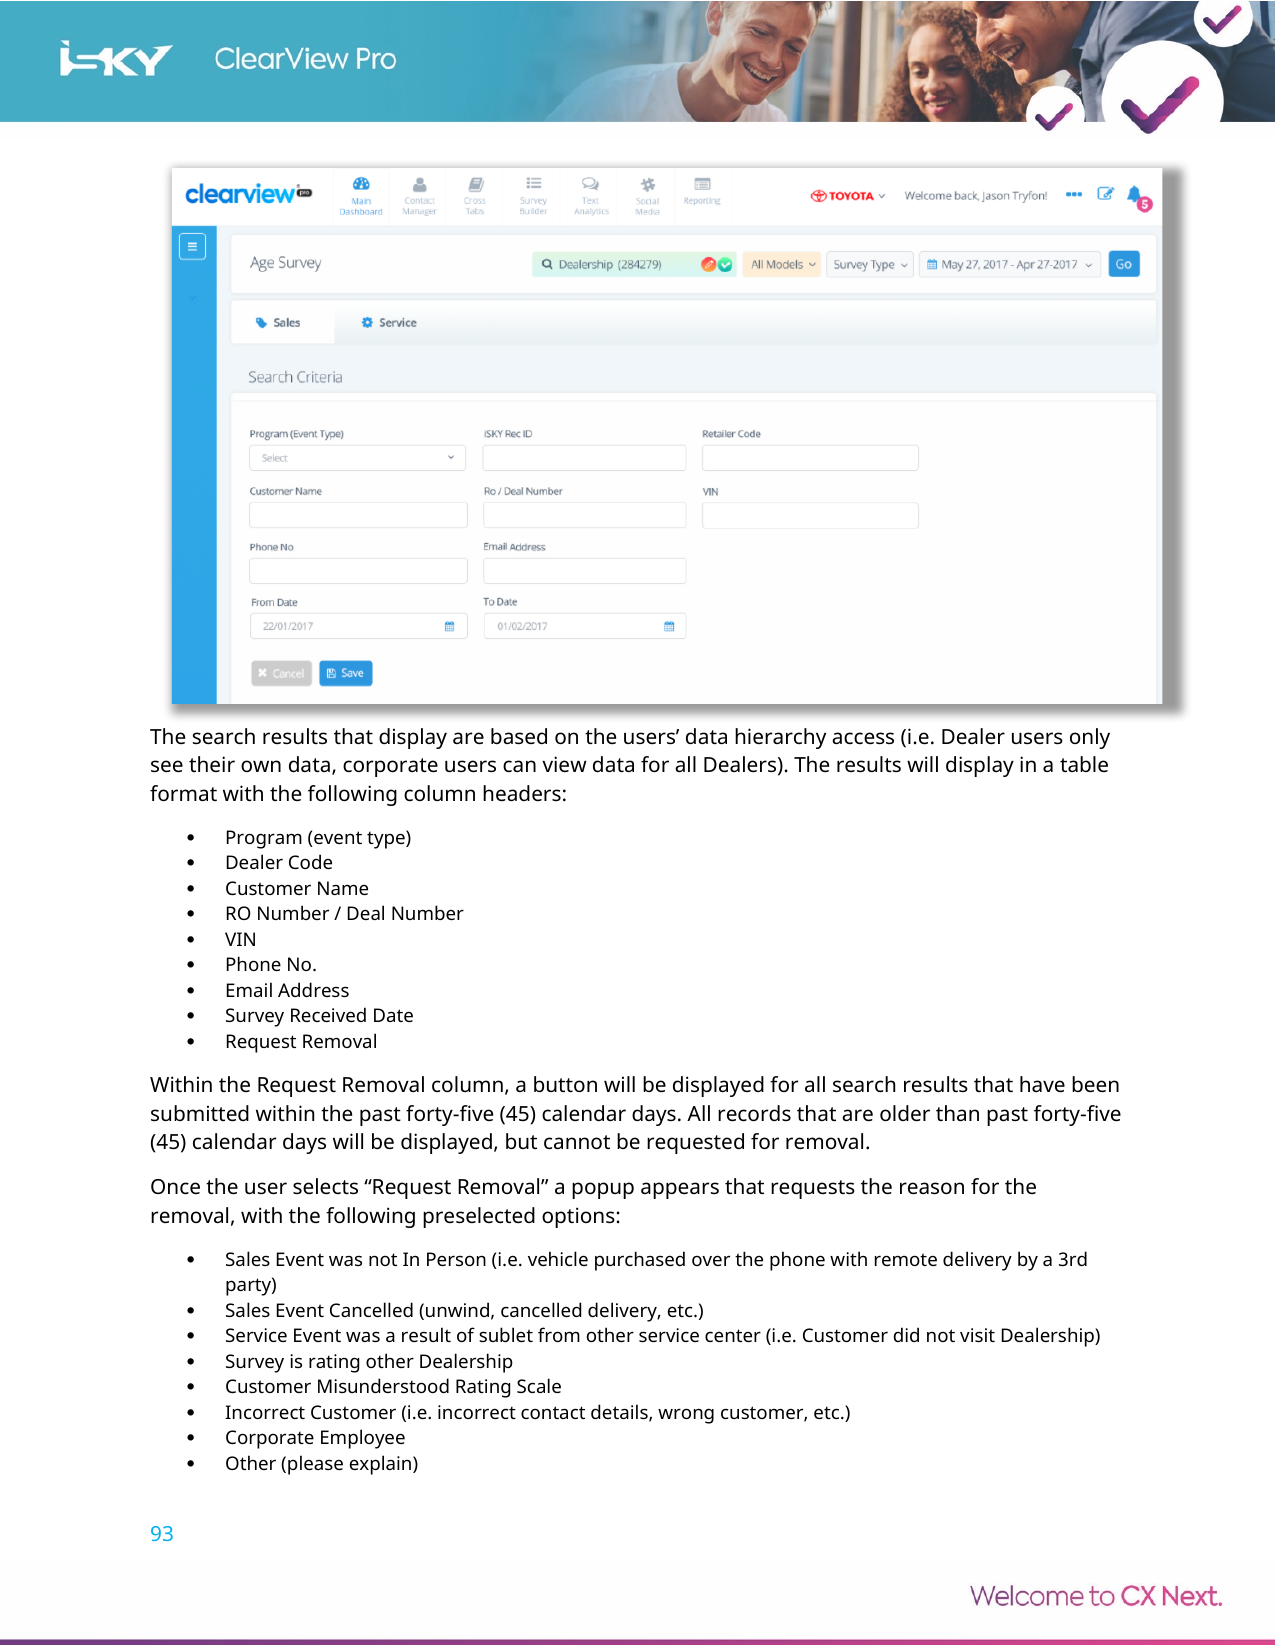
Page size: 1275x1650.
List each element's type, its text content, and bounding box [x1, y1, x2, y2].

list Customer Name [187, 875, 1125, 901]
list Incorrect Customer (i.e. incorrect contact details, wrong customer, etc.) [187, 1399, 1125, 1424]
list VIN [187, 926, 1125, 952]
list Sales Event was not In Person (i.e. vehicle purchased over the phone with remote delivery by a 3rd party) [187, 1246, 1125, 1297]
list Phone No. [187, 952, 1125, 977]
picture [0, 1558, 1275, 1645]
list Sales Event Cancelled (unwind, cancelled delivery, etc.) [187, 1297, 1125, 1322]
list Customer Misunderstood Rating Scale [187, 1373, 1125, 1399]
list Email Address [187, 977, 1125, 1003]
picture [0, 1, 1275, 139]
list Corporate Employee [187, 1424, 1125, 1450]
picture [171, 168, 1163, 704]
list Program (event type) [187, 824, 1125, 849]
list Survey is rating other Dealership [187, 1348, 1125, 1373]
list RO Number / Deal Number [187, 901, 1125, 926]
list Request Removal [187, 1028, 1125, 1054]
list Dealer Code [187, 849, 1125, 875]
list Service Event was a result of sublet from other service center (i.e. Customer did not visit Dealership) [187, 1322, 1125, 1348]
text Once the user selects “Request Removal” a popup appears that requests the reason for the removal, with the following preselected options: [150, 1172, 1125, 1229]
list Other (please explain) [187, 1450, 1125, 1476]
text Within the Request Removal column, a button will be displayed for all search results that have been submitted within the past forty-five (45) calendar days. All records that are older than past forty-five (45) calendar days will be displayed, but cannot be requested for removal. [150, 1070, 1125, 1156]
list Survey Received Date [187, 1003, 1125, 1028]
